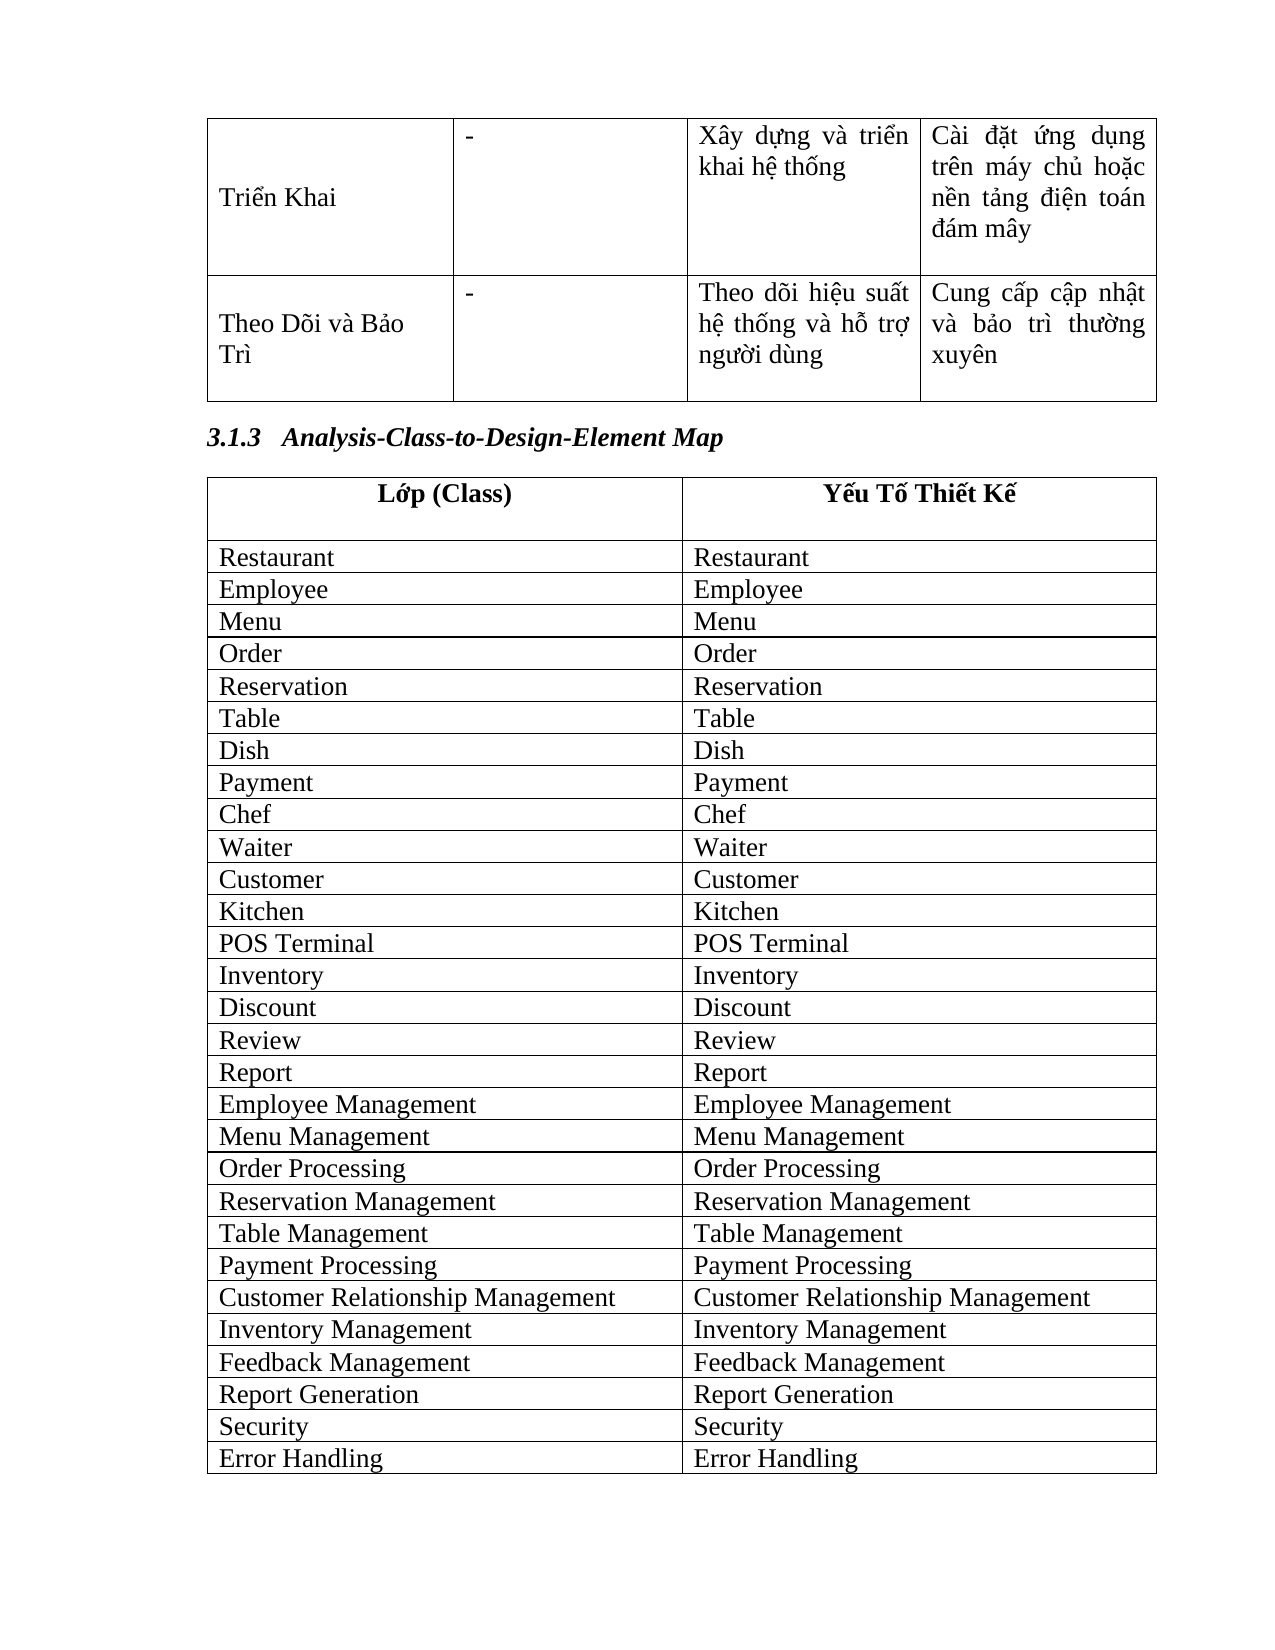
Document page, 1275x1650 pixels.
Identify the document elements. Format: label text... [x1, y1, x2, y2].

table_cell Dish [683, 734, 1156, 765]
table_cell Reservation Management [208, 1185, 682, 1216]
table_cell Order Processing [683, 1153, 1156, 1184]
table_cell Error Handling [208, 1442, 682, 1473]
table_cell Inventory Management [208, 1314, 682, 1344]
table_cell Customer Relationship Management [208, 1281, 682, 1312]
table_cell Security [683, 1410, 1156, 1441]
table_cell Employee Management [208, 1088, 682, 1119]
table_cell POS Terminal [683, 927, 1156, 958]
table_cell Dish [208, 734, 682, 765]
table_cell Chef [208, 799, 682, 829]
table_cell Menu Management [208, 1120, 682, 1151]
table_cell Payment Processing [208, 1249, 682, 1280]
table_cell Employee Management [683, 1088, 1156, 1119]
table_cell Feedback Management [683, 1346, 1156, 1377]
table_cell Employee [683, 573, 1156, 604]
table_cell Order Processing [208, 1153, 682, 1184]
table_cell Triển Khai [208, 119, 453, 275]
table_cell Report [683, 1056, 1156, 1087]
table_cell Review [683, 1024, 1156, 1055]
table_cell Inventory Management [683, 1314, 1156, 1344]
table_cell Chef [683, 799, 1156, 829]
table_header Yếu Tố Thiết Kế [683, 478, 1156, 540]
table_cell Report Generation [683, 1378, 1156, 1409]
table_cell Kitchen [683, 895, 1156, 926]
table_cell Waiter [683, 831, 1156, 862]
table_cell Employee [208, 573, 682, 604]
table_cell Reservation [208, 670, 682, 701]
table_cell Restaurant [683, 541, 1156, 572]
table_cell Payment Processing [683, 1249, 1156, 1280]
table_cell Report [208, 1056, 682, 1087]
table_cell Menu [683, 605, 1156, 636]
table_cell Xây dựng và triển khai hệ thống [688, 119, 920, 275]
table_cell POS Terminal [208, 927, 682, 958]
table_cell Waiter [208, 831, 682, 862]
table_cell Discount [683, 992, 1156, 1023]
table_cell Reservation [683, 670, 1156, 701]
table_cell Feedback Management [208, 1346, 682, 1377]
table_cell - [454, 119, 687, 275]
table_cell Table Management [208, 1217, 682, 1248]
table_cell Inventory [208, 959, 682, 991]
table_cell Report Generation [208, 1378, 682, 1409]
table_cell Kitchen [208, 895, 682, 926]
table_cell Security [208, 1410, 682, 1441]
table_cell Customer Relationship Management [683, 1281, 1156, 1312]
table_cell Cung cấp cập nhật và bảo trì thường xuyên [921, 276, 1156, 401]
table_cell Table [683, 702, 1156, 733]
table_cell Restaurant [208, 541, 682, 572]
table_cell Customer [208, 863, 682, 894]
table_cell - [454, 276, 687, 401]
table_cell Table [208, 702, 682, 733]
table_cell Discount [208, 992, 682, 1023]
table_header Lớp (Class) [208, 478, 682, 540]
table_cell Order [683, 638, 1156, 669]
table_cell Error Handling [683, 1442, 1156, 1473]
table_cell Menu Management [683, 1120, 1156, 1151]
table_cell Theo Dõi và Bảo Trì [208, 276, 453, 401]
table_cell Inventory [683, 959, 1156, 991]
table_cell Theo dõi hiệu suất hệ thống và hỗ trợ người dùng [688, 276, 920, 401]
table_cell Customer [683, 863, 1156, 894]
table_cell Payment [208, 766, 682, 797]
table_cell Payment [683, 766, 1156, 797]
subtitle Analysis-Class-to-Design-Element Map [207, 427, 1157, 452]
table_cell Cài đặt ứng dụng trên máy chủ hoặc nền tảng điện toán đám mây [921, 119, 1156, 275]
table_cell Order [208, 638, 682, 669]
table_cell Menu [208, 605, 682, 636]
table_cell Table Management [683, 1217, 1156, 1248]
table_cell Review [208, 1024, 682, 1055]
table_cell Reservation Management [683, 1185, 1156, 1216]
